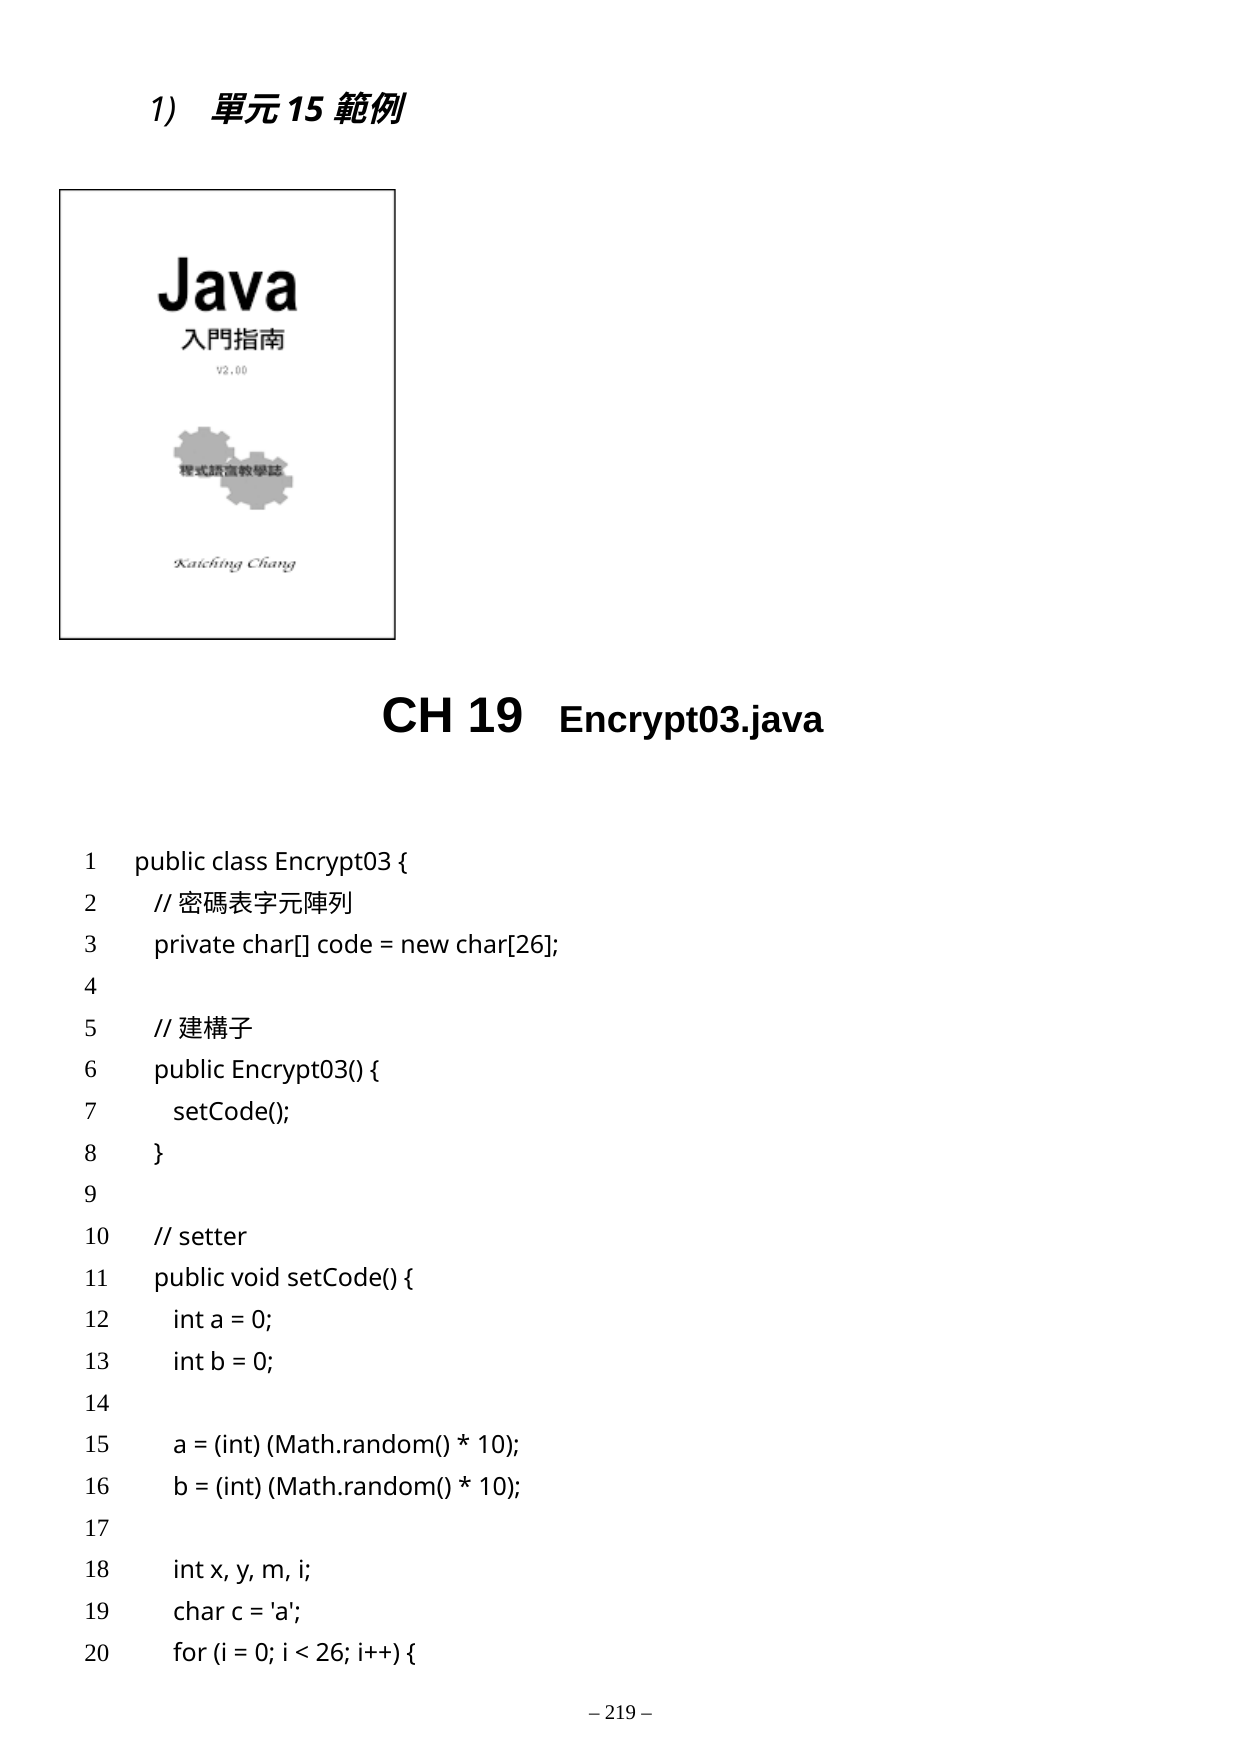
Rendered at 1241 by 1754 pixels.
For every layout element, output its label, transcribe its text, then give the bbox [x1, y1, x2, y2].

subtitle 單元 15 範例 [142, 64, 1181, 148]
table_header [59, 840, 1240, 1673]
picture [59, 189, 396, 640]
subtitle Encrypt03.java [165, 673, 1181, 756]
